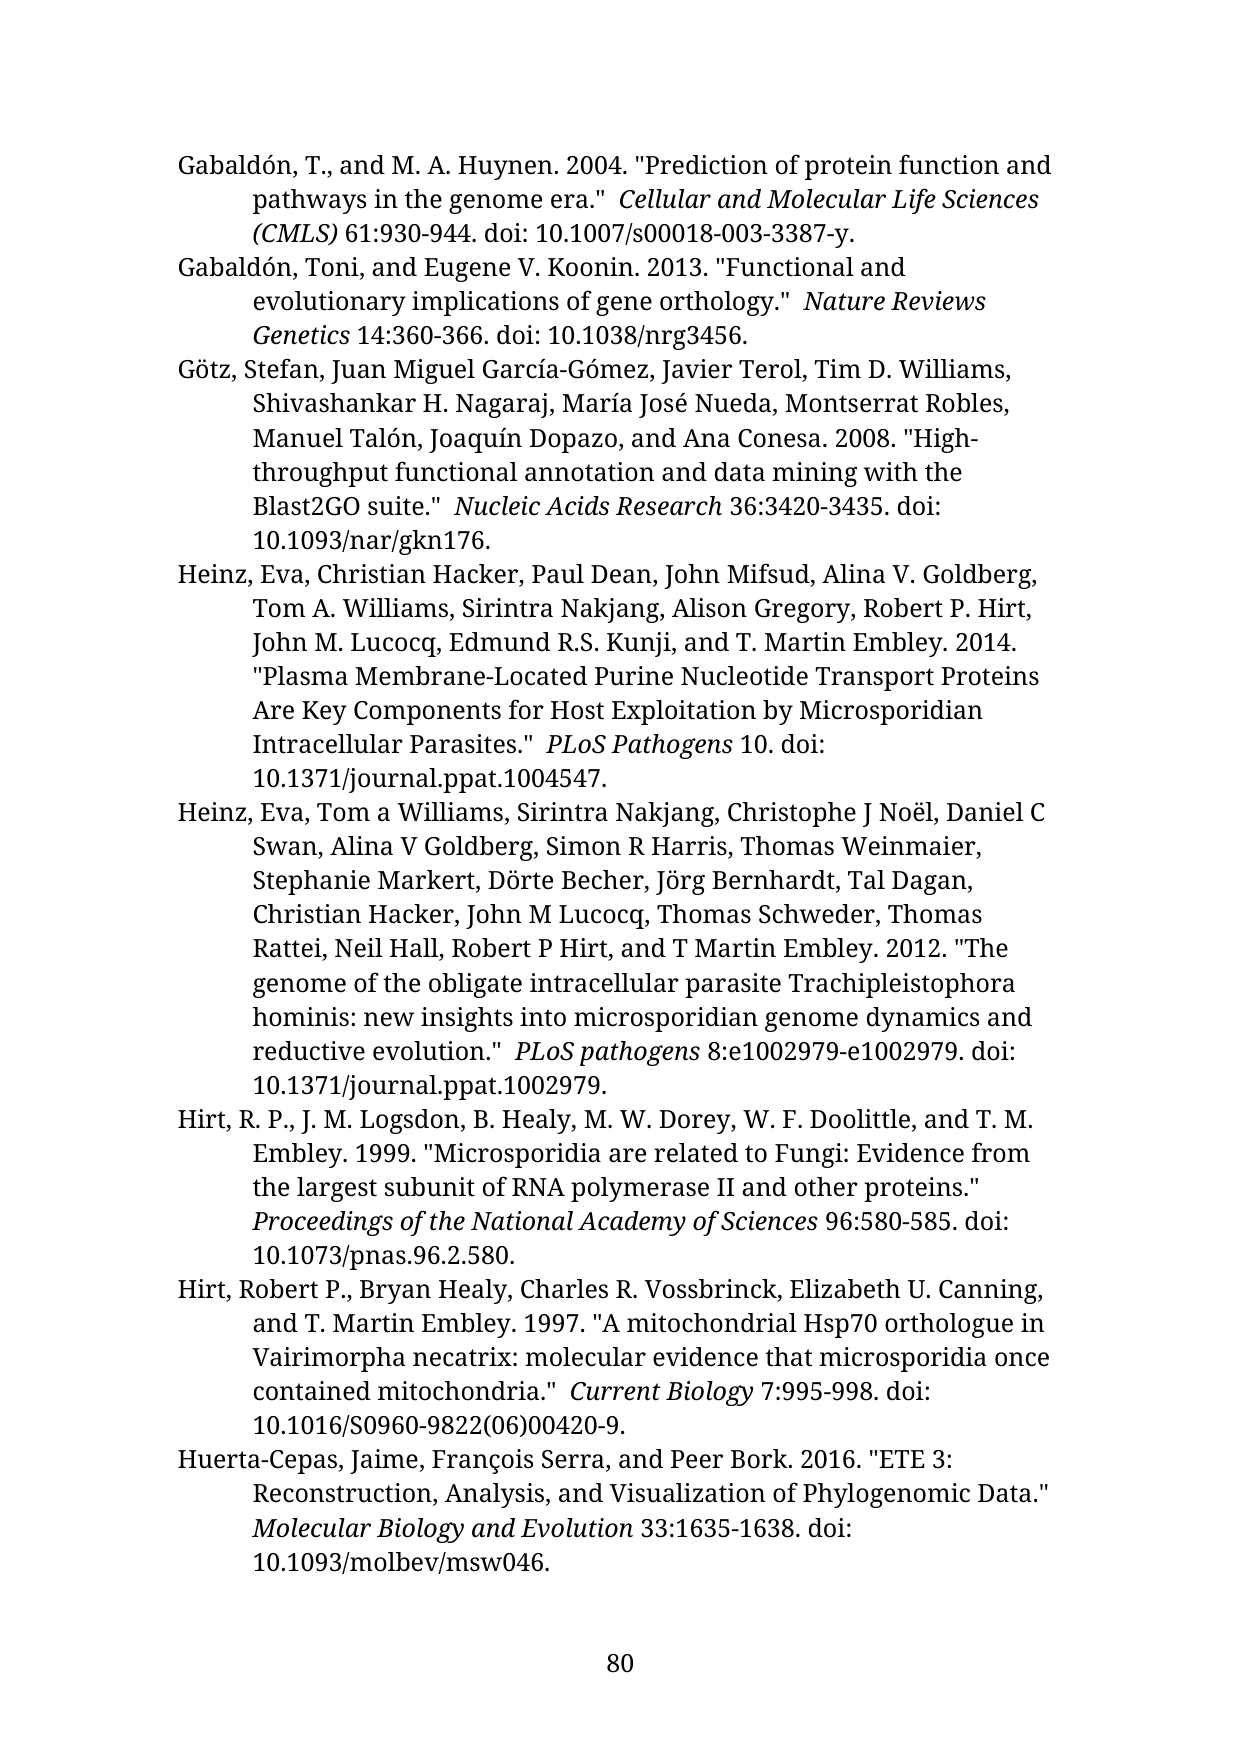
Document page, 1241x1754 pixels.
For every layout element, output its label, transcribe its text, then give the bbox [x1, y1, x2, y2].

text Götz, Stefan, Juan Miguel García-Gómez, Javier Terol, Tim D. Williams, Shivashankar H. Nagaraj, María José Nueda, Montserrat Robles, Manuel Talón, Joaquín Dopazo, and Ana Conesa. 2008. "High-throughput functional annotation and data mining with the Blast2GO suite." Nucleic Acids Research 36:3420-3435. doi: 10.1093/nar/gkn176. [177, 352, 1063, 556]
text Gabaldón, Toni, and Eugene V. Koonin. 2013. "Functional and evolutionary implications of gene orthology." Nature Reviews Genetics 14:360-366. doi: 10.1038/nrg3456. [177, 250, 1063, 352]
text Hirt, R. P., J. M. Logsdon, B. Healy, M. W. Dorey, W. F. Doolittle, and T. M. Embley. 1999. "Microsporidia are related to Fungi: Evidence from the largest subunit of RNA polymerase II and other proteins." Proceedings of the National Academy of Sciences 96:580-585. doi: 10.1073/pnas.96.2.580. [177, 1101, 1063, 1272]
text Heinz, Eva, Tom a Williams, Sirintra Nakjang, Christophe J Noël, Daniel C Swan, Alina V Goldberg, Simon R Harris, Thomas Weinmaier, Stephanie Markert, Dörte Becher, Jörg Bernhardt, Tal Dagan, Christian Hacker, John M Lucocq, Thomas Schweder, Thomas Rattei, Neil Hall, Robert P Hirt, and T Martin Embley. 2012. "The genome of the obligate intracellular parasite Trachipleistophora hominis: new insights into microsporidian genome dynamics and reductive evolution." PLoS pathogens 8:e1002979-e1002979. doi: 10.1371/journal.ppat.1002979. [177, 795, 1063, 1101]
text Heinz, Eva, Christian Hacker, Paul Dean, John Mifsud, Alina V. Goldberg, Tom A. Williams, Sirintra Nakjang, Alison Gregory, Robert P. Hirt, John M. Lucocq, Edmund R.S. Kunji, and T. Martin Embley. 2014. "Plasma Membrane-Located Purine Nucleotide Transport Proteins Are Key Components for Host Exploitation by Microsporidian Intracellular Parasites." PLoS Pathogens 10. doi: 10.1371/journal.ppat.1004547. [177, 556, 1063, 795]
text Huerta-Cepas, Jaime, François Serra, and Peer Bork. 2016. "ETE 3: Reconstruction, Analysis, and Visualization of Phylogenomic Data." Molecular Biology and Evolution 33:1635-1638. doi: 10.1093/molbev/msw046. [177, 1442, 1063, 1578]
text Gabaldón, T., and M. A. Huynen. 2004. "Prediction of protein function and pathways in the genome era." Cellular and Molecular Life Sciences (CMLS) 61:930-944. doi: 10.1007/s00018-003-3387-y. [177, 148, 1063, 250]
text Hirt, Robert P., Bryan Healy, Charles R. Vossbrinck, Elizabeth U. Canning, and T. Martin Embley. 1997. "A mitochondrial Hsp70 orthologue in Vairimorpha necatrix: molecular evidence that microsporidia once contained mitochondria." Current Biology 7:995-998. doi: 10.1016/S0960-9822(06)00420-9. [177, 1272, 1063, 1442]
